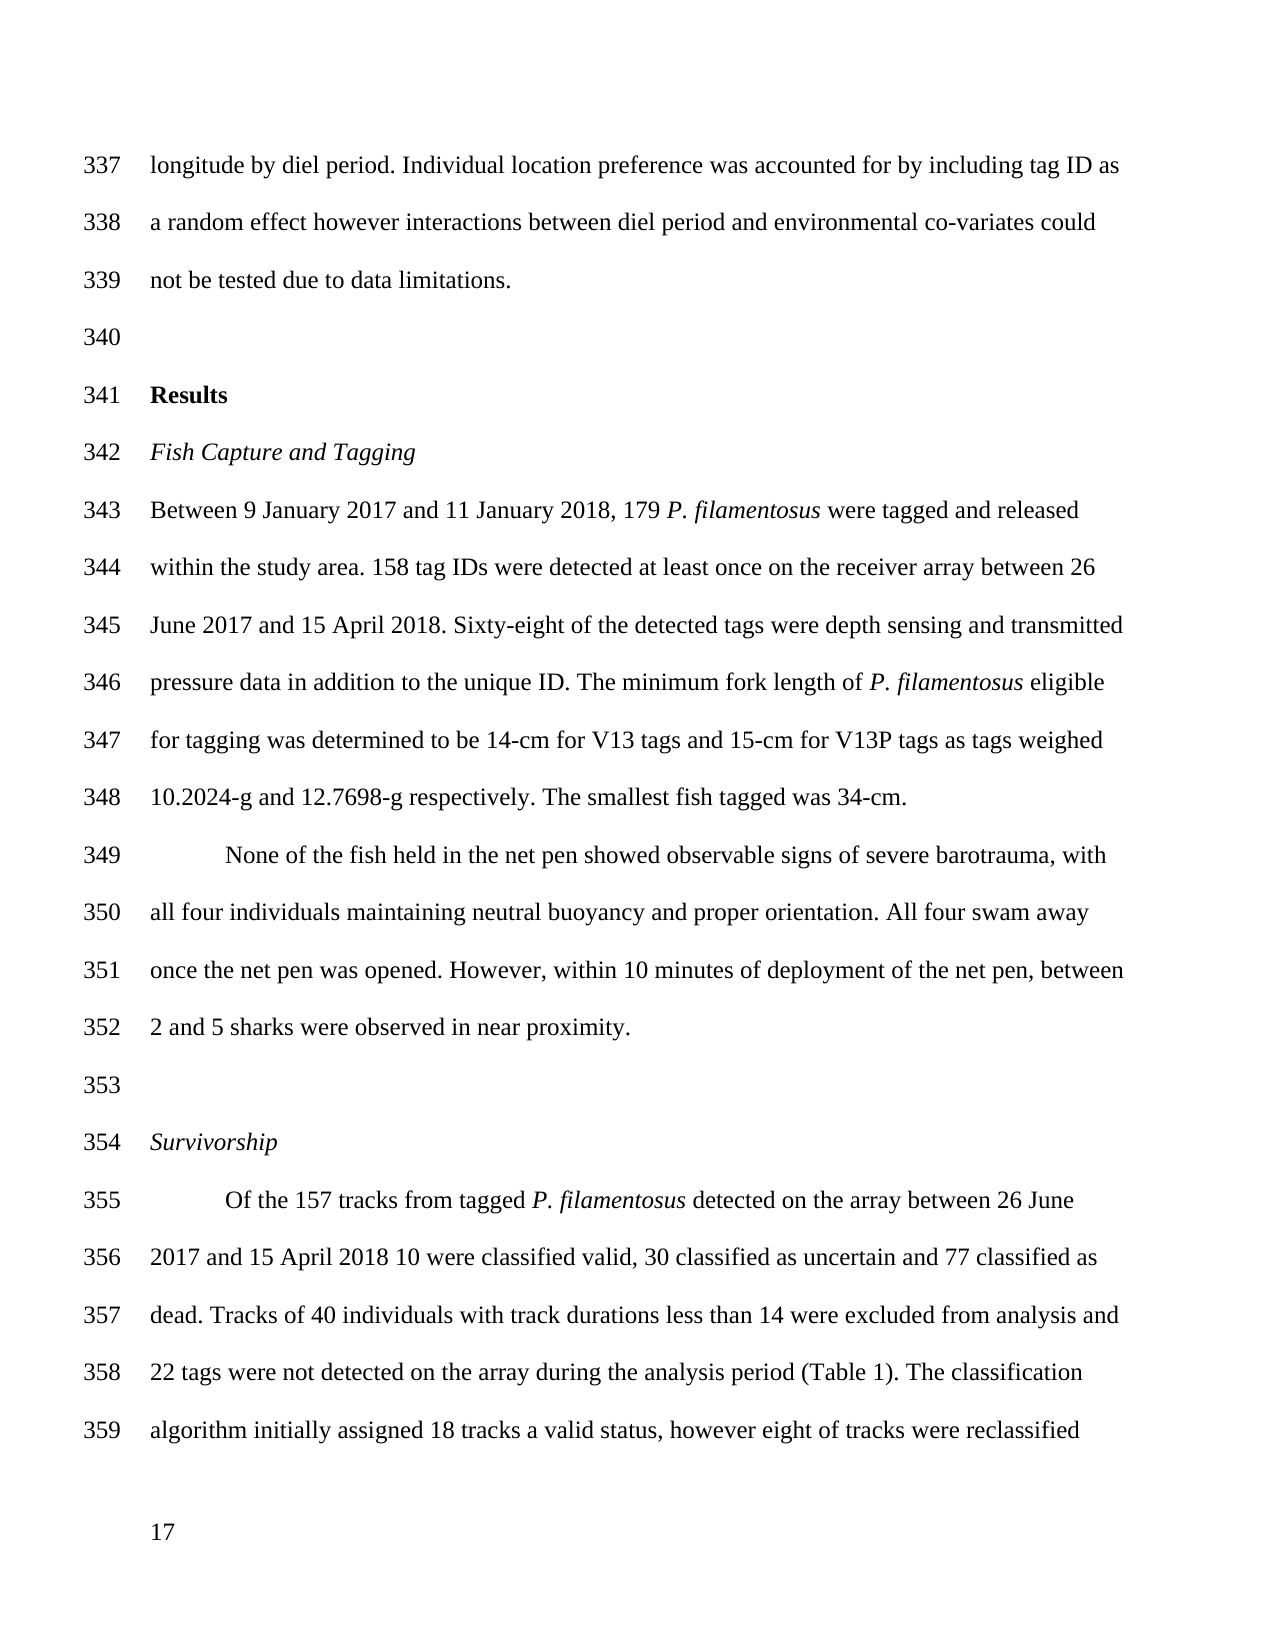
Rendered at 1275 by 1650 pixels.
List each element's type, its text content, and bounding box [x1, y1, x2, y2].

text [150, 150, 1125, 294]
text Fish Capture and Tagging [150, 437, 1125, 466]
text Between 9 January 2017 and 11 January 2018, 179 P. filamentosus were tagged and released within the study area. 158 tag IDs were detected at least once on the receiver array between 26 June 2017 and 15 April 2018. Sixty-eight of the detected tags were depth sensing and transmitted pressure data in addition to the unique ID. The minimum fork length of P. filamentosus eligible for tagging was determined to be 14-cm for V13 tags and 15-cm for V13P tags as tags weighed 10.2024-g and 12.7698-g respectively. The smallest fish tagged was 34-cm. [150, 495, 1125, 811]
text None of the fish held in the net pen showed observable signs of severe barotrauma, with all four individuals maintaining neutral buoyancy and proper orientation. All four swam away once the net pen was opened. However, within 10 minutes of deployment of the net pen, between 2 and 5 sharks were observed in near proximity. [150, 840, 1125, 1041]
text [150, 1185, 1125, 1444]
text Survivorship [150, 1127, 1125, 1156]
text Results [150, 380, 1125, 409]
